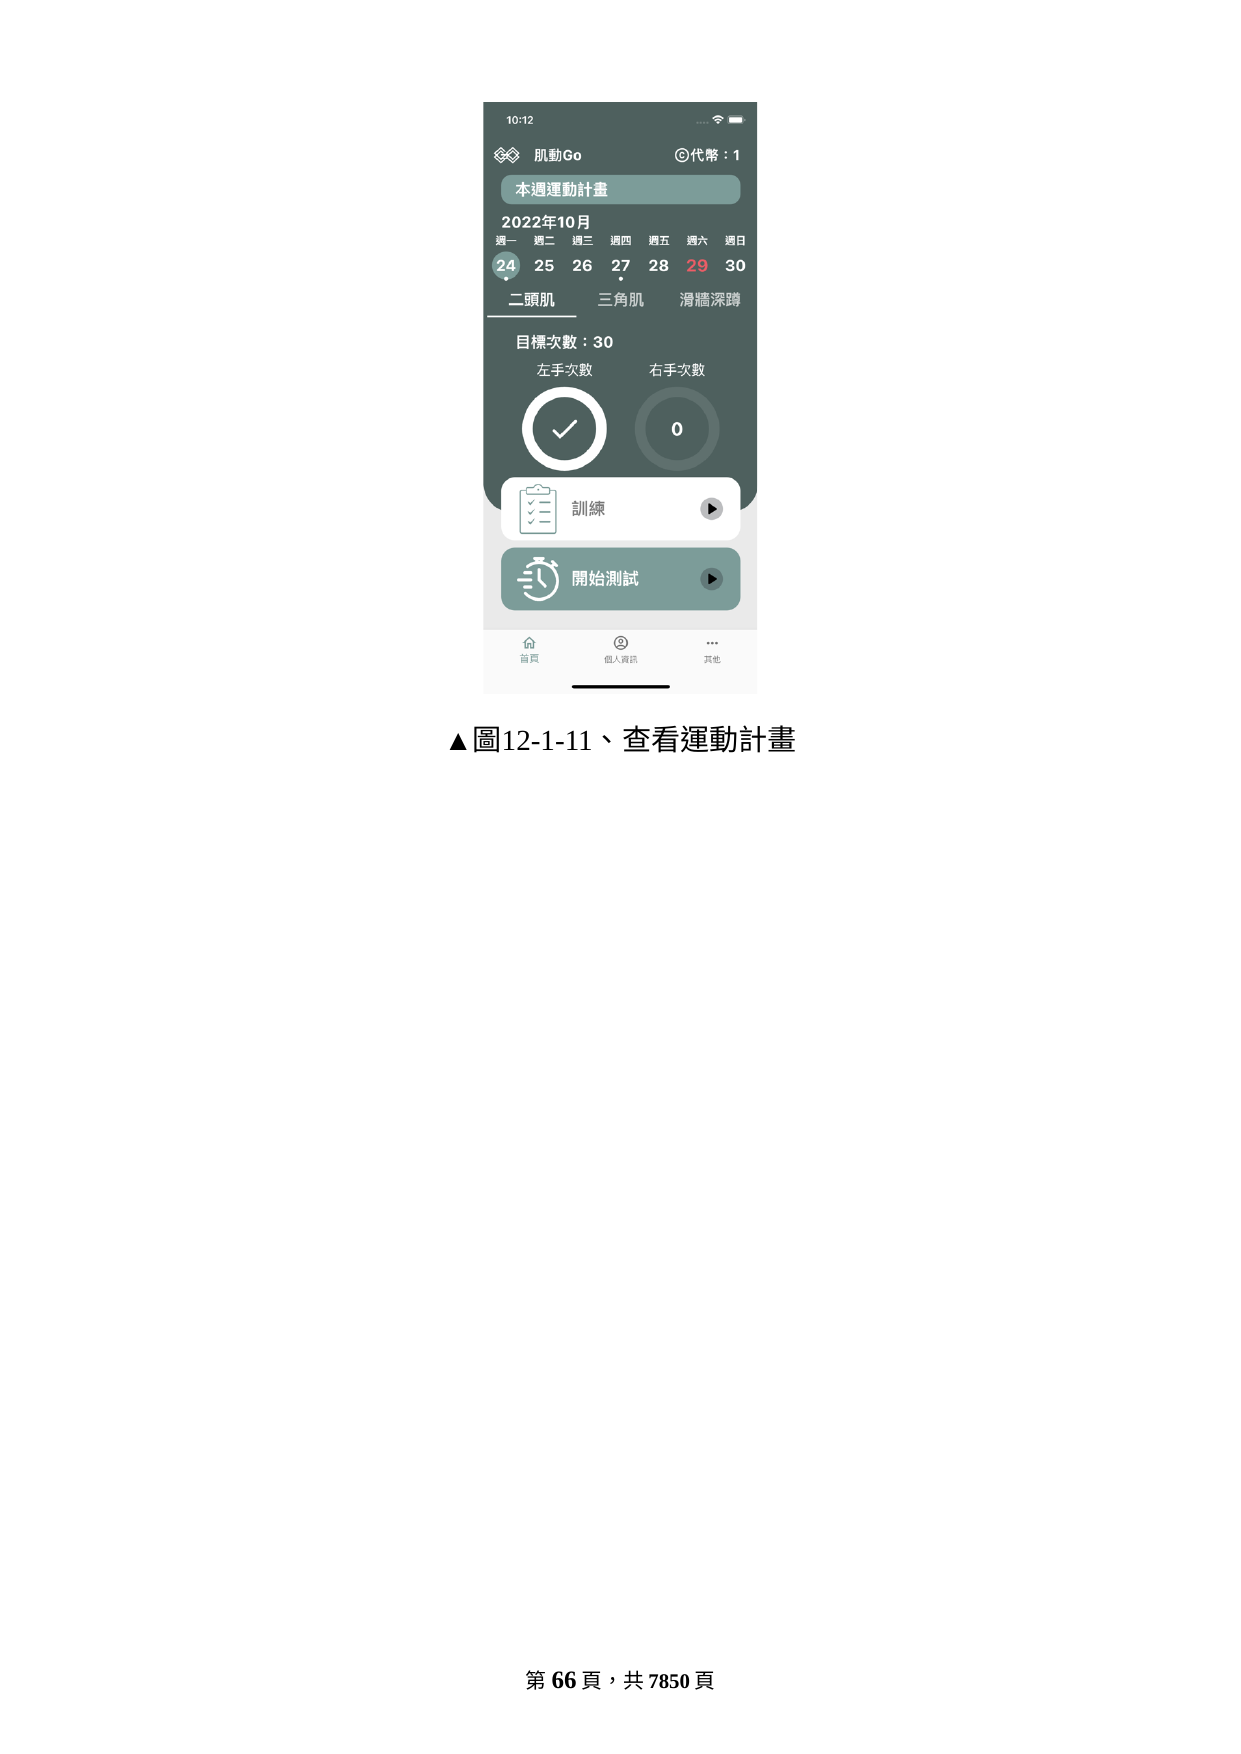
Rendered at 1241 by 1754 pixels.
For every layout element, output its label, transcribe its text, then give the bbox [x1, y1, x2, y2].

picture [483, 102, 758, 694]
